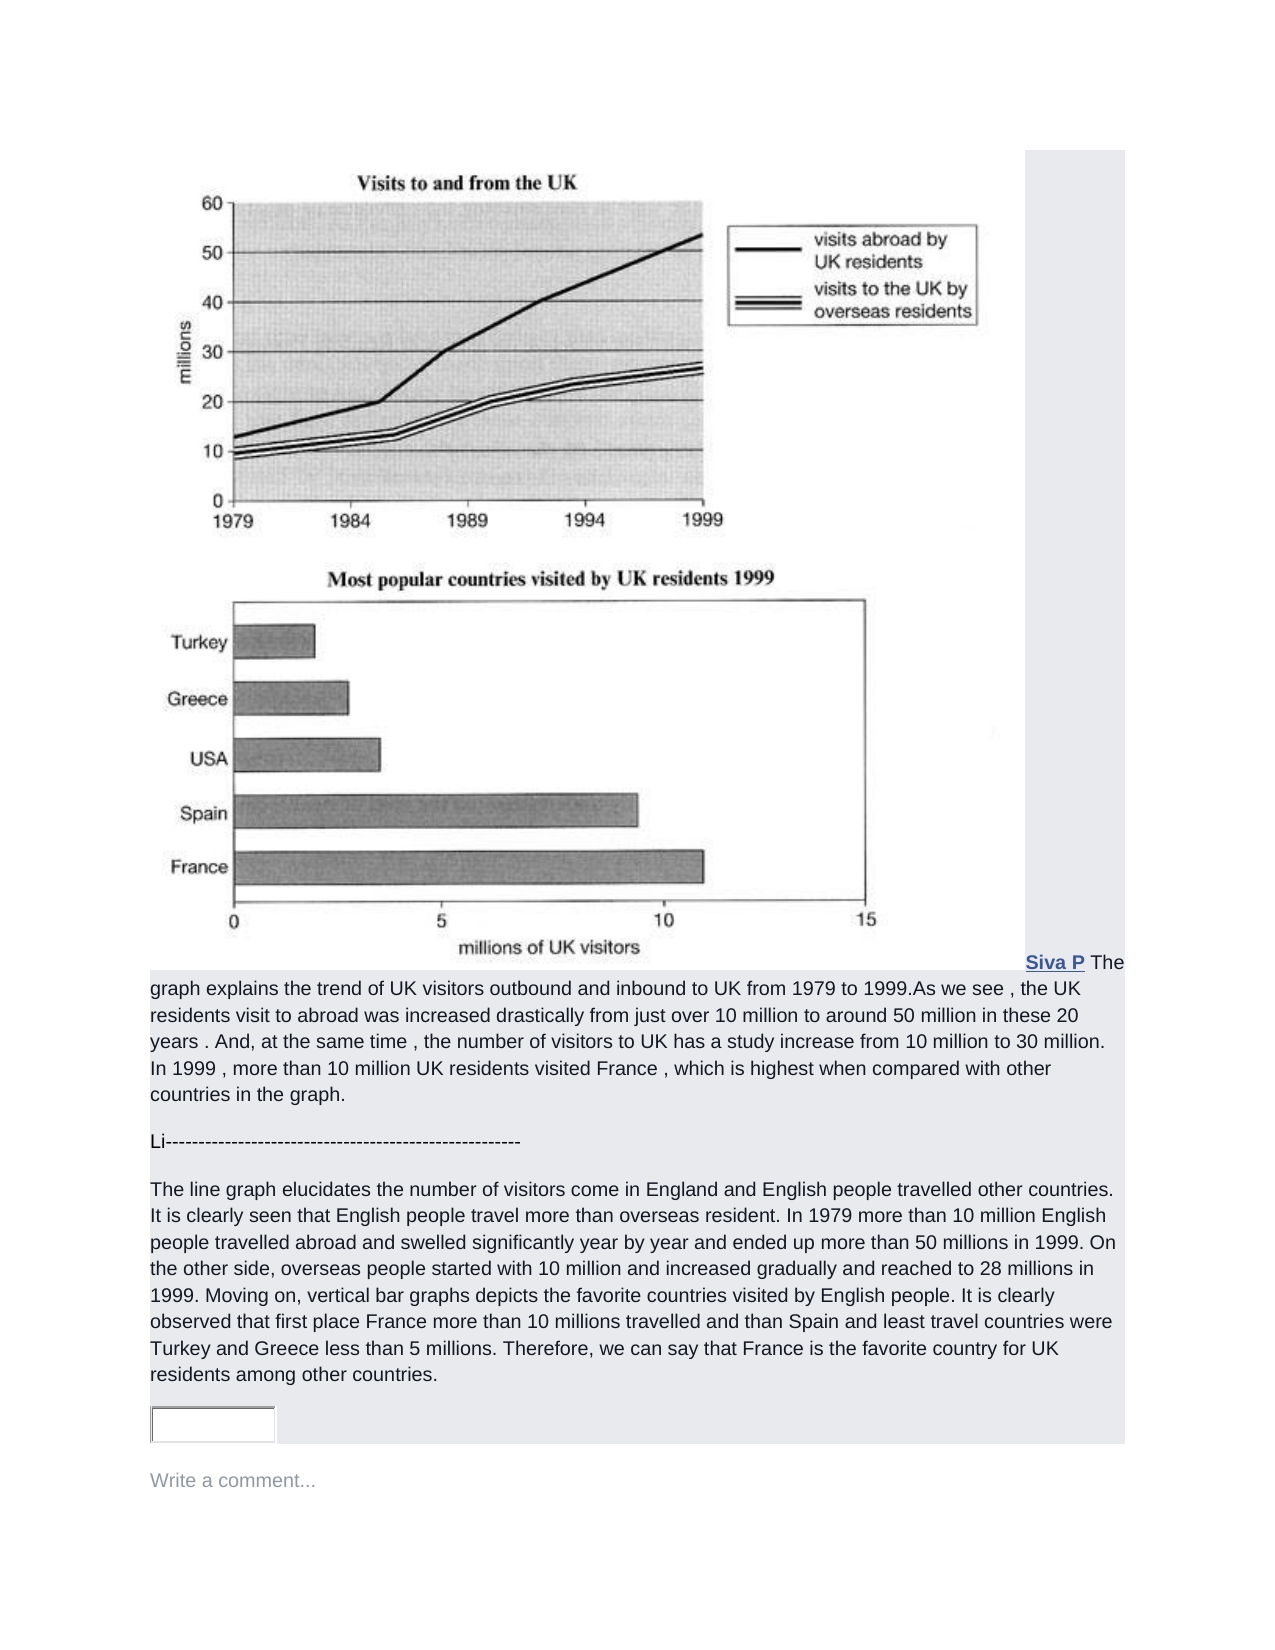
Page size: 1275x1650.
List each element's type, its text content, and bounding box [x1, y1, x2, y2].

picture [150, 150, 1026, 970]
text Write a comment... [150, 1465, 1125, 1492]
text Li------------------------------------------------------ [150, 1127, 1125, 1153]
text The line graph elucidates the number of visitors come in England and English people travelled other countries. It is clearly seen that English people travel more than overseas resident. In 1979 more than 10 million English people travelled abroad and swelled significantly year by year and ended up more than 50 millions in 1999. On the other side, overseas people started with 10 million and increased gradually and reached to 28 millions in 1999. Moving on, vertical bar graphs depicts the favorite countries visited by English people. It is clearly observed that first place France more than 10 millions travelled and than Spain and least travel countries were Turkey and Greece less than 5 millions. Therefore, we can say that France is the favorite country for UK residents among other countries. [150, 1174, 1125, 1386]
